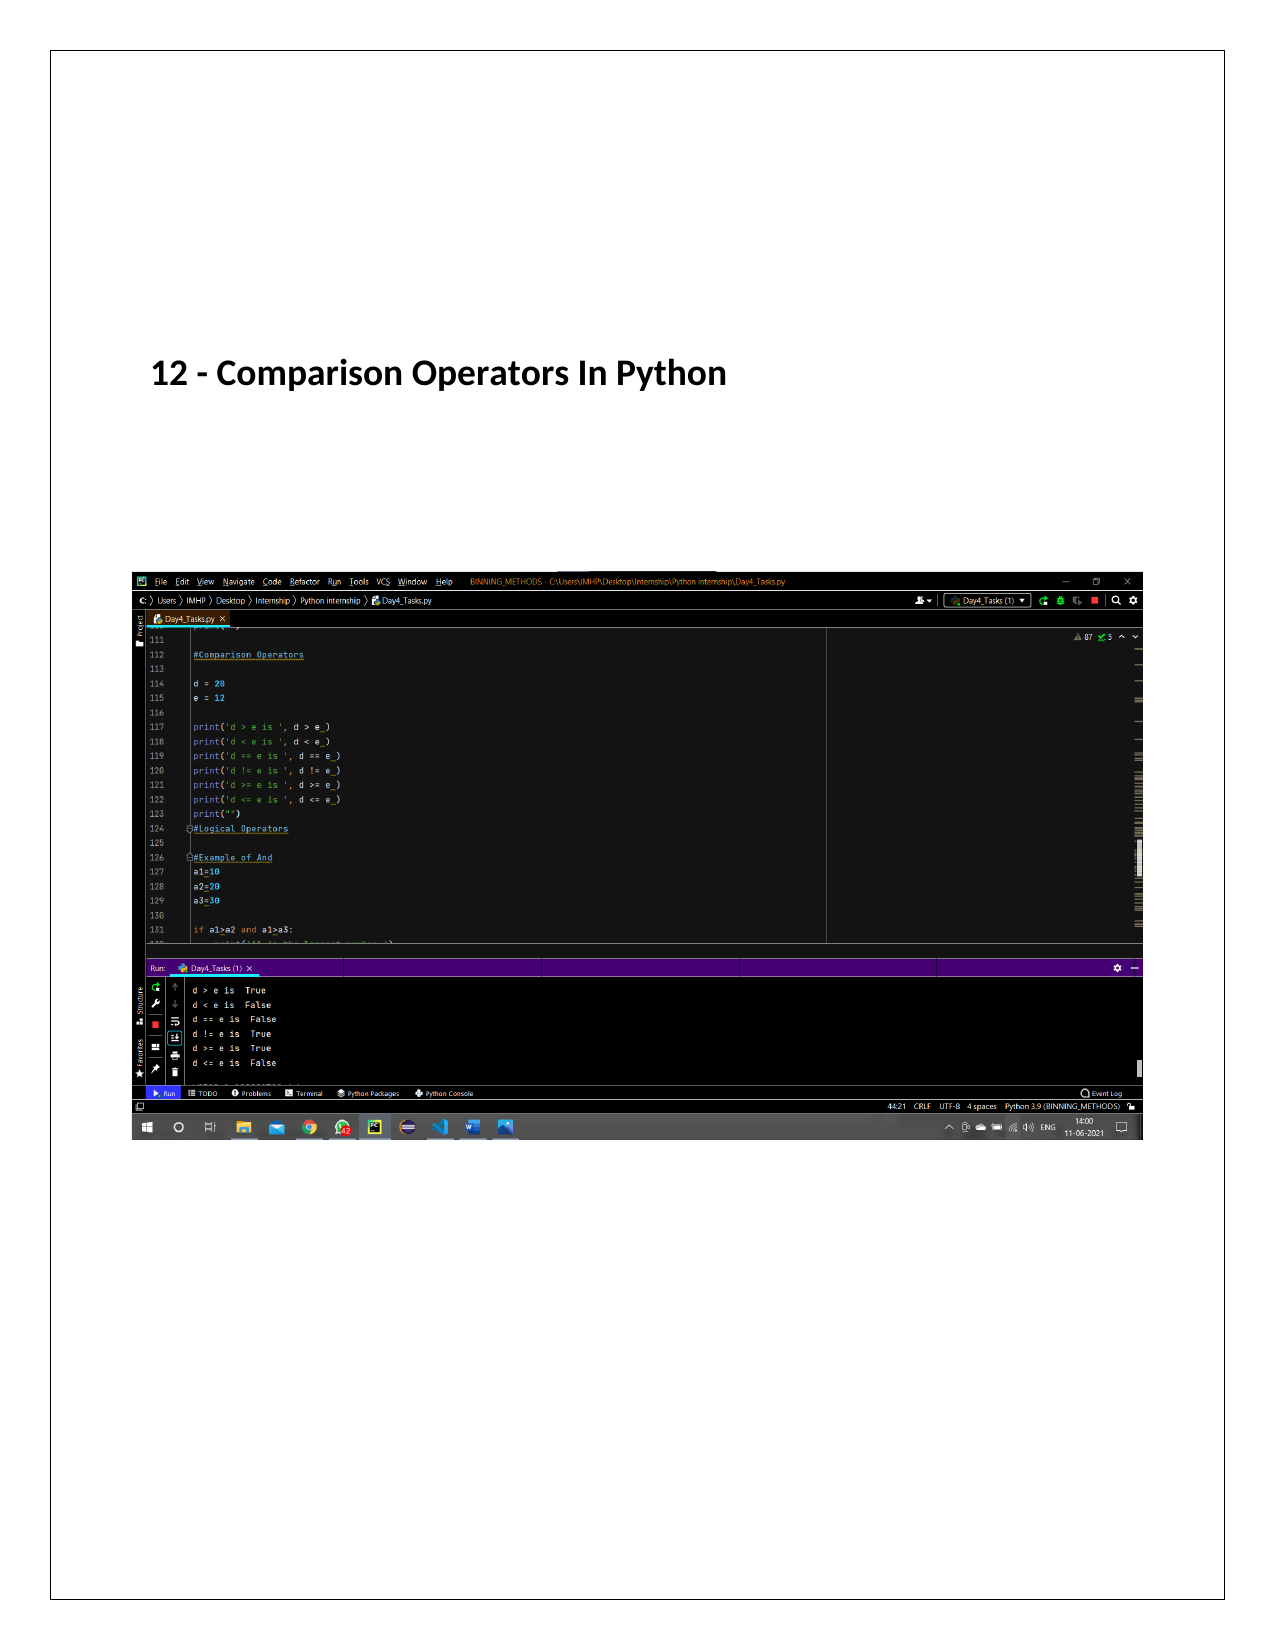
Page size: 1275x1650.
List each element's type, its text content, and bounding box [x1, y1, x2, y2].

picture [131, 571, 1143, 1140]
text 12 - Comparison Operators In Python [150, 348, 1125, 394]
